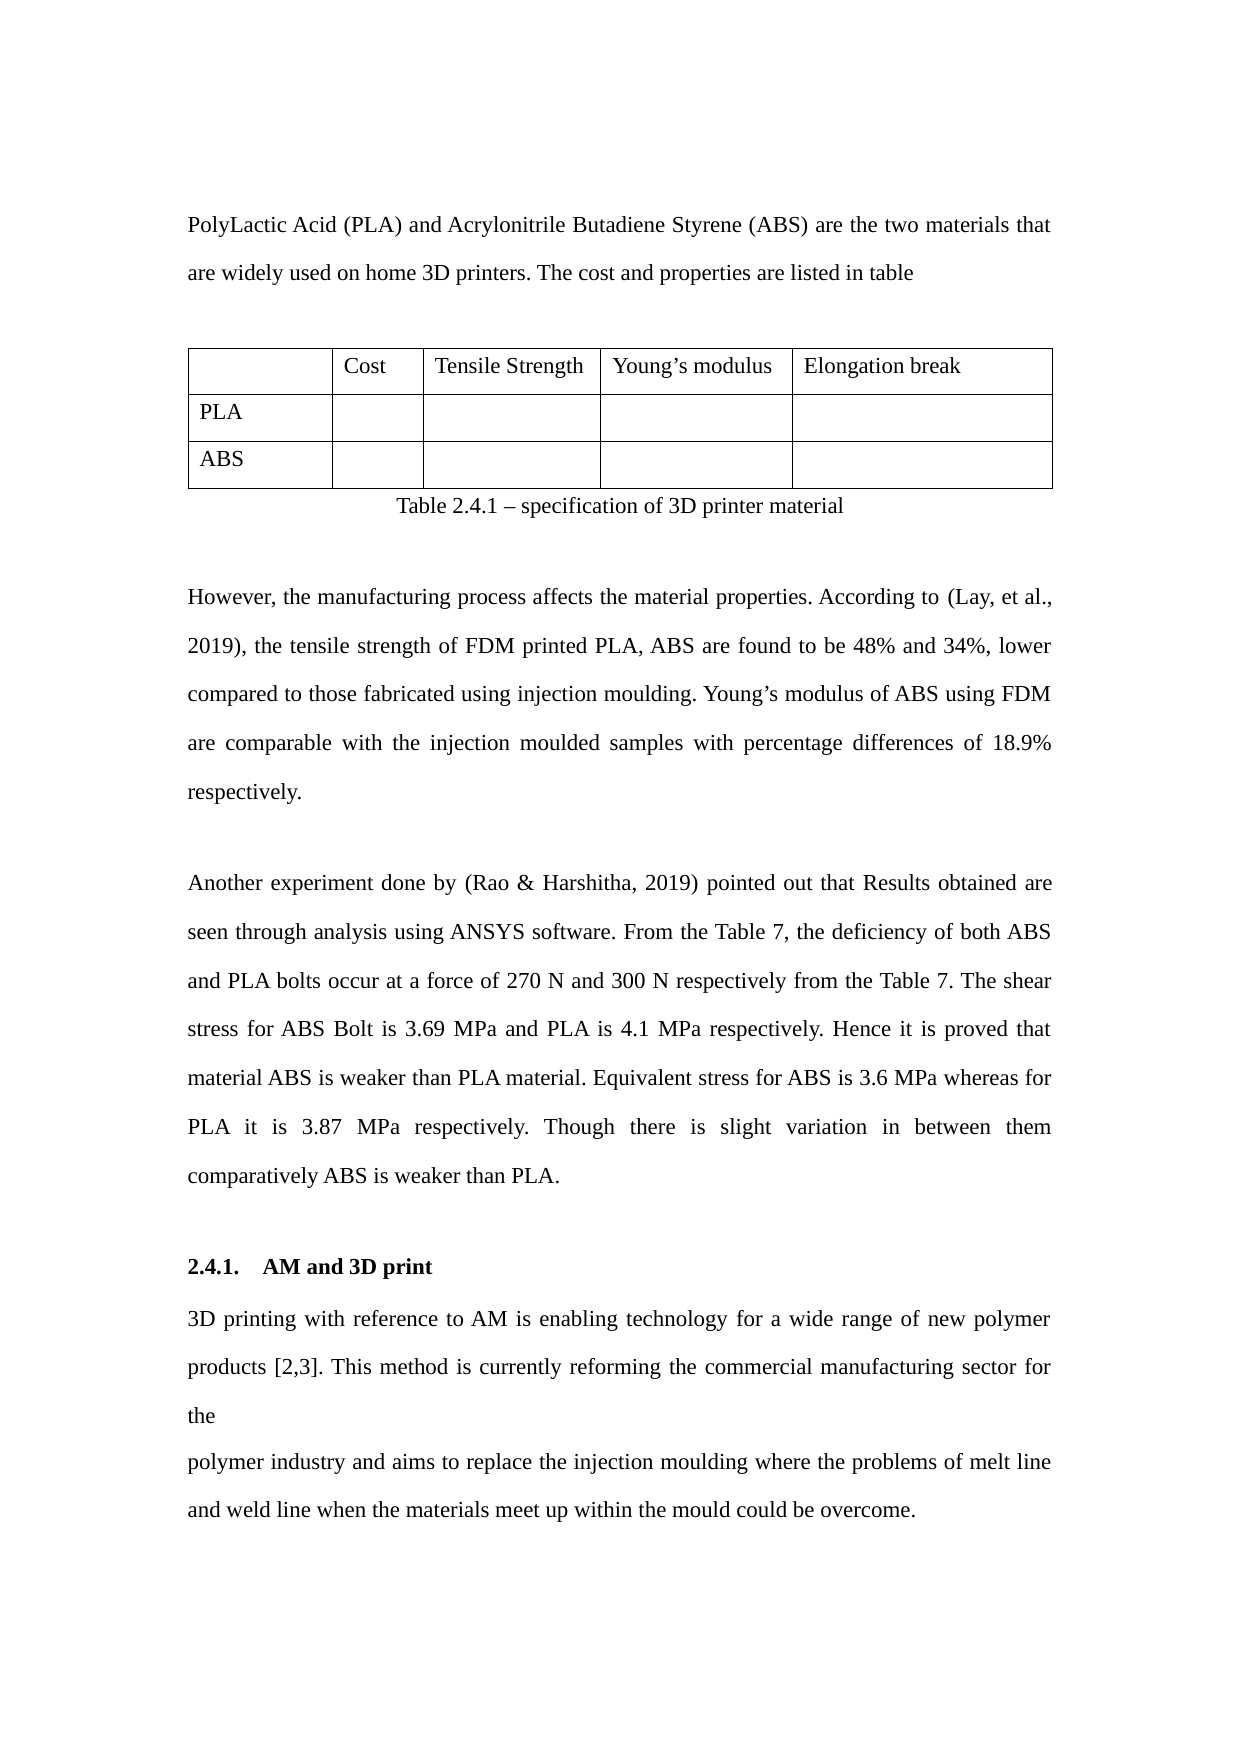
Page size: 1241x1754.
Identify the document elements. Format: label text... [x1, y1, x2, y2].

table_cell ABS [189, 442, 332, 488]
text 3D printing with reference to AM is enabling technology for a wide range of new polymer products [2,3]. This method is currently reforming the commercial manufacturing sector for the [187, 1302, 1053, 1432]
text However, the manufacturing process affects the material properties. According to , the tensile strength of FDM printed PLA, ABS are found to be 48% and 34%, lower compared to those fabricated using injection moulding. Young’s modulus of ABS using FDM are comparable with the injection moulded samples with percentage differences of 18.9% respectively. [187, 580, 1053, 807]
table_header [189, 349, 332, 394]
table_header Elongation break [793, 349, 1052, 394]
table_cell [601, 395, 792, 441]
table_cell [333, 442, 423, 488]
table_cell [601, 442, 792, 488]
table_cell [424, 442, 600, 488]
table_cell [793, 442, 1052, 488]
table_header Tensile Strength [424, 349, 600, 394]
table_cell PLA [189, 395, 332, 441]
text polymer industry and aims to replace the injection moulding where the problems of melt line and weld line when the materials meet up within the mould could be overcome. [187, 1445, 1053, 1526]
table_cell [333, 395, 423, 441]
table_cell [793, 395, 1052, 441]
subtitle AM and 3D print [187, 1250, 1053, 1282]
text Table 2.4.1 – specification of 3D printer material [187, 489, 1053, 521]
text PolyLactic Acid (PLA) and Acrylonitrile Butadiene Styrene (ABS) are the two materials that are widely used on home 3D printers. The cost and properties are listed in table [187, 208, 1053, 289]
table_cell [424, 395, 600, 441]
table_header Cost [333, 349, 423, 394]
text Another experiment done by pointed out that Results obtained are seen through analysis using ANSYS software. From the Table 7, the deficiency of both ABS and PLA bolts occur at a force of 270 N and 300 N respectively from the Table 7. The shear stress for ABS Bolt is 3.69 MPa and PLA is 4.1 MPa respectively. Hence it is proved that material ABS is weaker than PLA material. Equivalent stress for ABS is 3.6 MPa whereas for PLA it is 3.87 MPa respectively. Though there is slight variation in between them comparatively ABS is weaker than PLA. [187, 866, 1053, 1191]
table_header Young’s modulus [601, 349, 792, 394]
